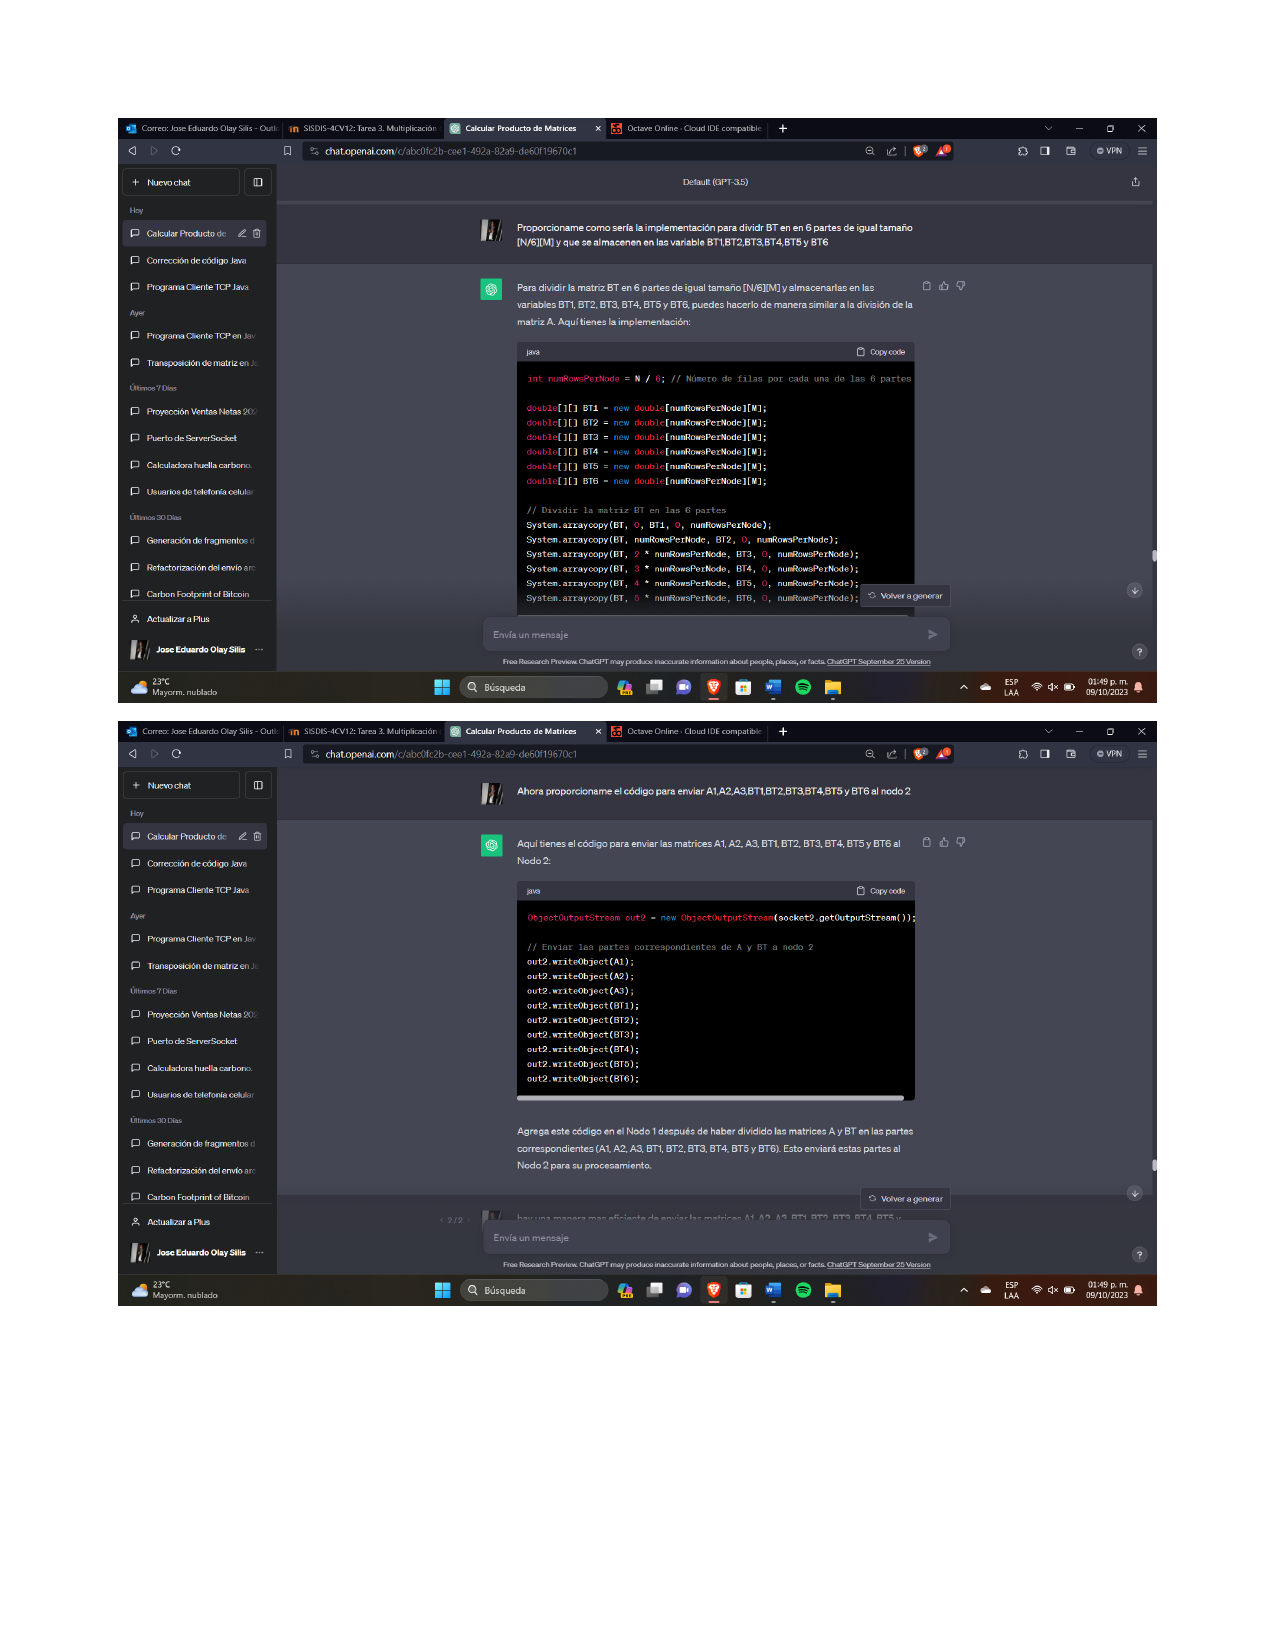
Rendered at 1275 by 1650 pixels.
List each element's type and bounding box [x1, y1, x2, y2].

picture [118, 118, 1157, 703]
picture [118, 721, 1157, 1306]
